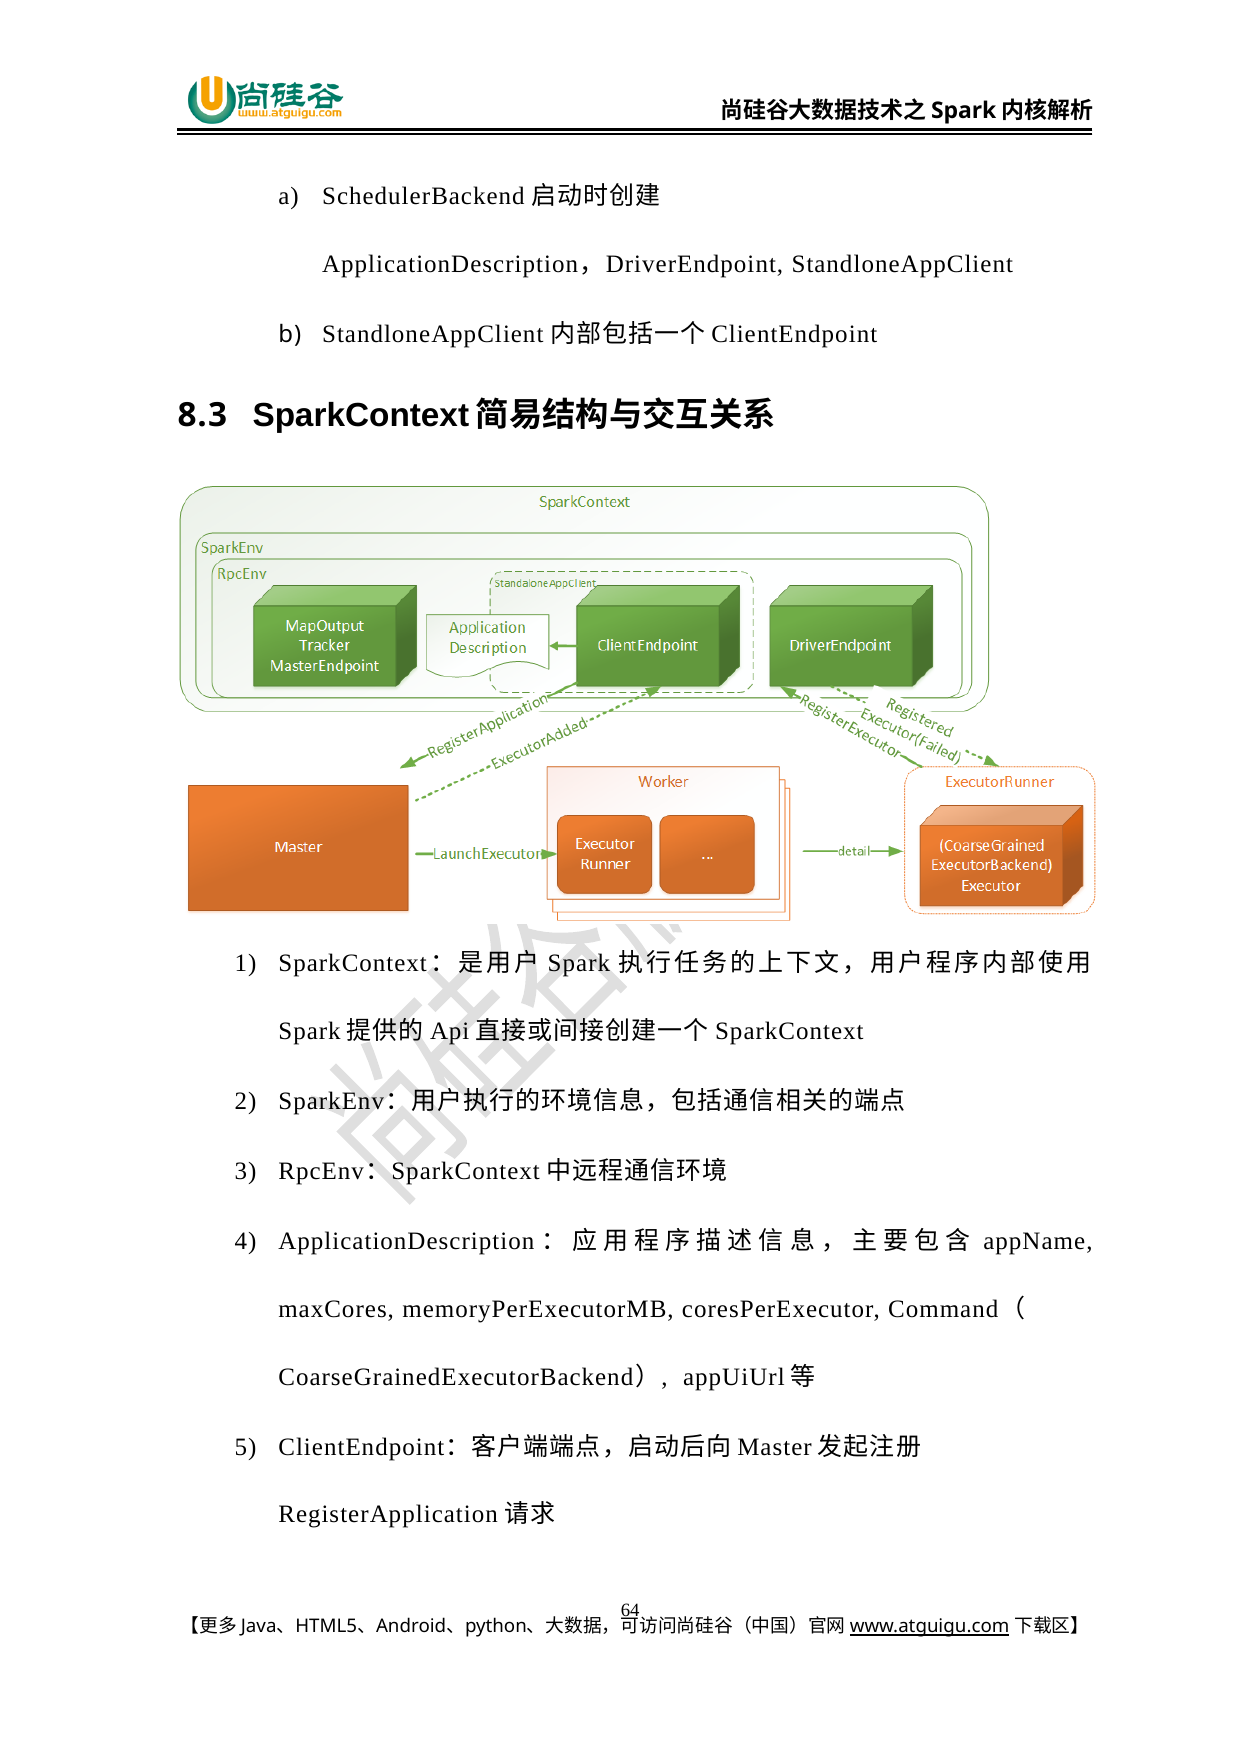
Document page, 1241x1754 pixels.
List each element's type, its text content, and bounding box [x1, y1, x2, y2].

subtitle SparkContext简易结构与交互关系 [177, 378, 1092, 446]
list ClientEndpoint：客户端端点，启动后向Master发起注册RegisterApplication请求 [234, 1410, 1092, 1546]
list SparkEnv：用户执行的环境信息，包括通信相关的端点 [234, 1064, 1092, 1132]
list RpcEnv：SparkContext中远程通信环境 [234, 1134, 1092, 1202]
list SparkContext：是用户Spark执行任务的上下文，用户程序内部使用Spark提供的Api直接或间接创建一个SparkContext [234, 926, 1092, 1062]
list SchedulerBackend启动时创建ApplicationDescription，DriverEndpoint, StandloneAppClient [278, 160, 1092, 296]
picture [177, 486, 1097, 921]
list ApplicationDescription：应用程序描述信息，主要包含appName, maxCores, memoryPerExecutorMB, coresPerExecutor, Command（ CoarseGrainedExecutorBackend）, appUiUrl等 [234, 1204, 1092, 1408]
picture [177, 68, 362, 128]
list StandloneAppClient内部包括一个ClientEndpoint [278, 298, 1092, 366]
